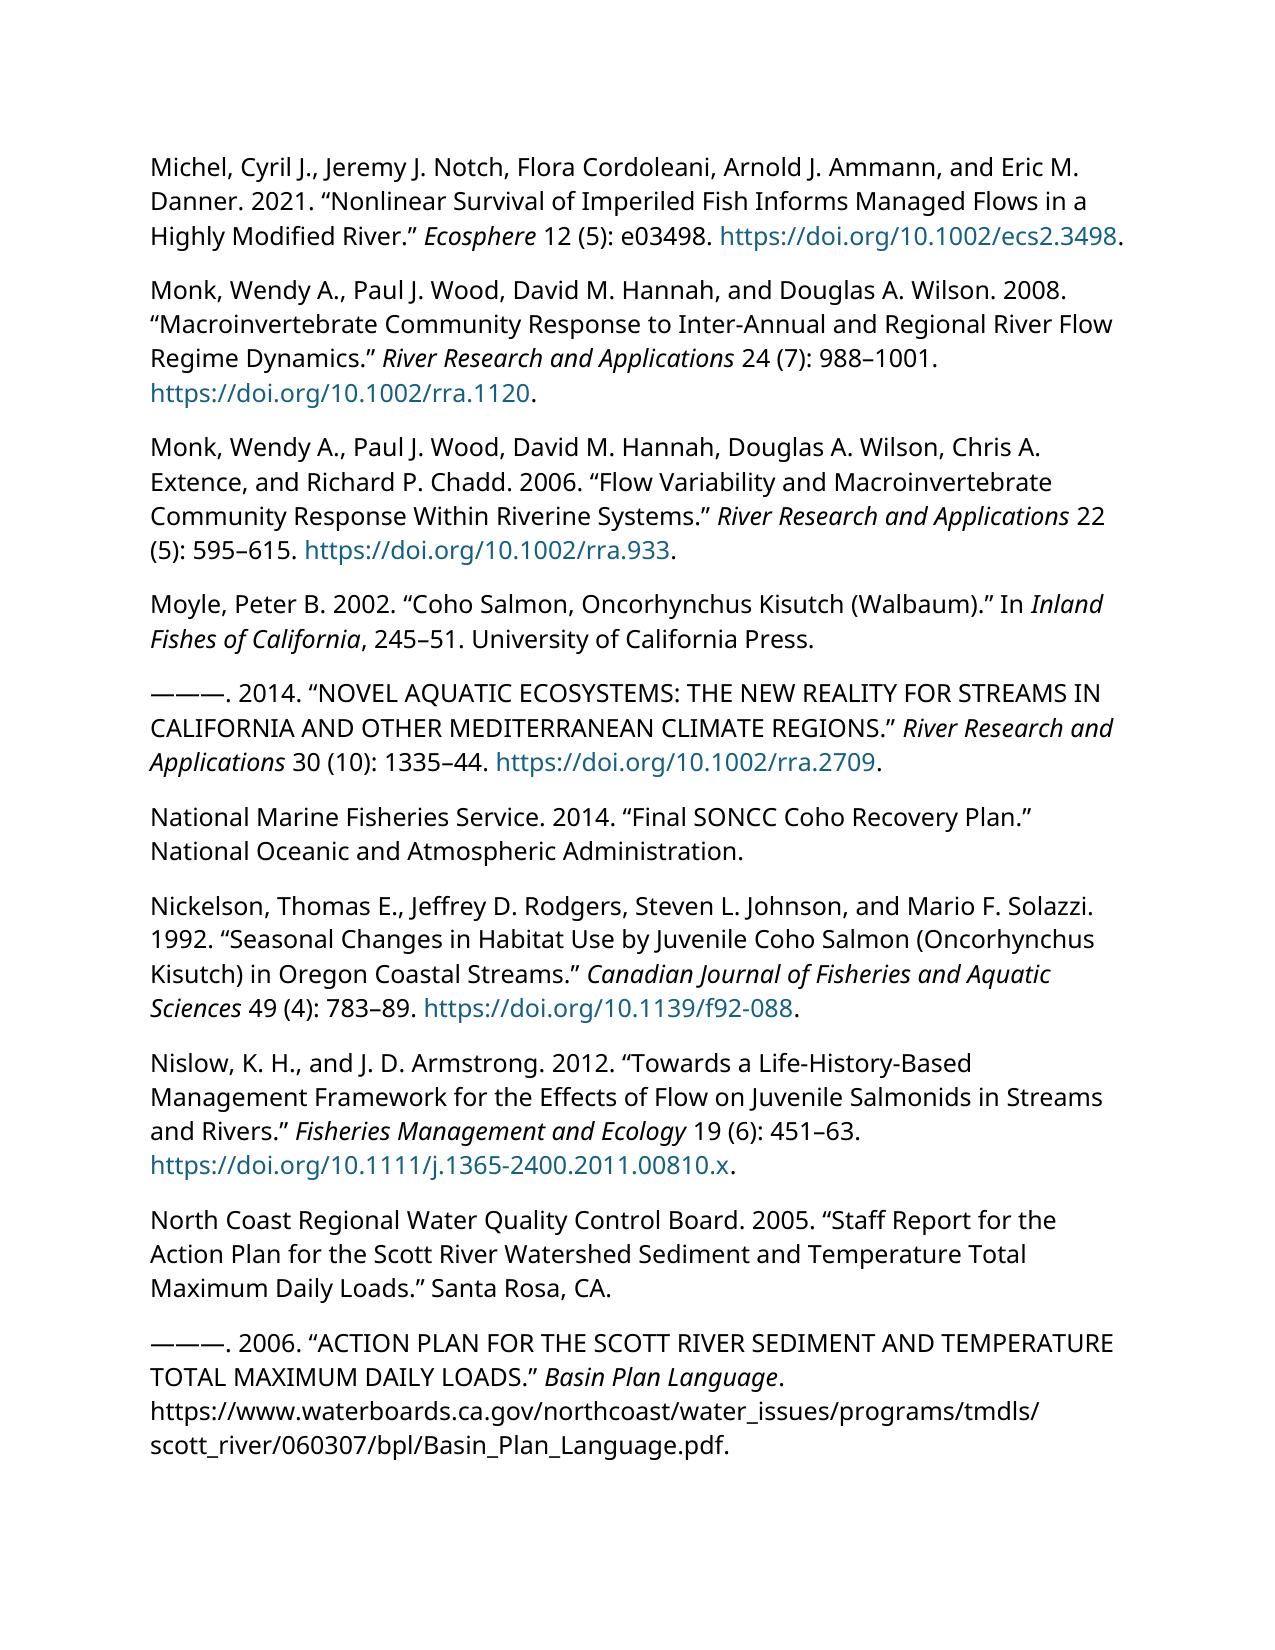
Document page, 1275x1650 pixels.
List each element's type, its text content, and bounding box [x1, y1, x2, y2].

text Nickelson, Thomas E., Jeffrey D. Rodgers, Steven L. Johnson, and Mario F. Solazzi. 1992. “Seasonal Changes in Habitat Use by Juvenile Coho Salmon (Oncorhynchus Kisutch) in Oregon Coastal Streams.” Canadian Journal of Fisheries and Aquatic Sciences 49 (4): 783–89. https://doi.org/10.1139/f92-088. [150, 888, 1125, 1024]
text ———. 2006. “ACTION PLAN FOR THE SCOTT RIVER SEDIMENT AND TEMPERATURE TOTAL MAXIMUM DAILY LOADS.” Basin Plan Language. https://www.waterboards.ca.gov/northcoast/water_issues/programs/tmdls/scott_river/060307/bpl/Basin_Plan_Language.pdf. [150, 1325, 1125, 1462]
text Michel, Cyril J., Jeremy J. Notch, Flora Cordoleani, Arnold J. Ammann, and Eric M. Danner. 2021. “Nonlinear Survival of Imperiled Fish Informs Managed Flows in a Highly Modified River.” Ecosphere 12 (5): e03498. https://doi.org/10.1002/ecs2.3498. [150, 150, 1125, 252]
text Monk, Wendy A., Paul J. Wood, David M. Hannah, and Douglas A. Wilson. 2008. “Macroinvertebrate Community Response to Inter-Annual and Regional River Flow Regime Dynamics.” River Research and Applications 24 (7): 988–1001. https://doi.org/10.1002/rra.1120. [150, 273, 1125, 409]
text Monk, Wendy A., Paul J. Wood, David M. Hannah, Douglas A. Wilson, Chris A. Extence, and Richard P. Chadd. 2006. “Flow Variability and Macroinvertebrate Community Response Within Riverine Systems.” River Research and Applications 22 (5): 595–615. https://doi.org/10.1002/rra.933. [150, 430, 1125, 566]
text National Marine Fisheries Service. 2014. “Final SONCC Coho Recovery Plan.” National Oceanic and Atmospheric Administration. [150, 799, 1125, 867]
text ———. 2014. “NOVEL AQUATIC ECOSYSTEMS: THE NEW REALITY FOR STREAMS IN CALIFORNIA AND OTHER MEDITERRANEAN CLIMATE REGIONS.” River Research and Applications 30 (10): 1335–44. https://doi.org/10.1002/rra.2709. [150, 676, 1125, 778]
text Moyle, Peter B. 2002. “Coho Salmon, Oncorhynchus Kisutch (Walbaum).” In Inland Fishes of California, 245–51. University of California Press. [150, 587, 1125, 655]
text North Coast Regional Water Quality Control Board. 2005. “Staff Report for the Action Plan for the Scott River Watershed Sediment and Temperature Total Maximum Daily Loads.” Santa Rosa, CA. [150, 1202, 1125, 1304]
text Nislow, K. H., and J. D. Armstrong. 2012. “Towards a Life-History-Based Management Framework for the Effects of Flow on Juvenile Salmonids in Streams and Rivers.” Fisheries Management and Ecology 19 (6): 451–63. https://doi.org/10.1111/j.1365-2400.2011.00810.x. [150, 1045, 1125, 1181]
